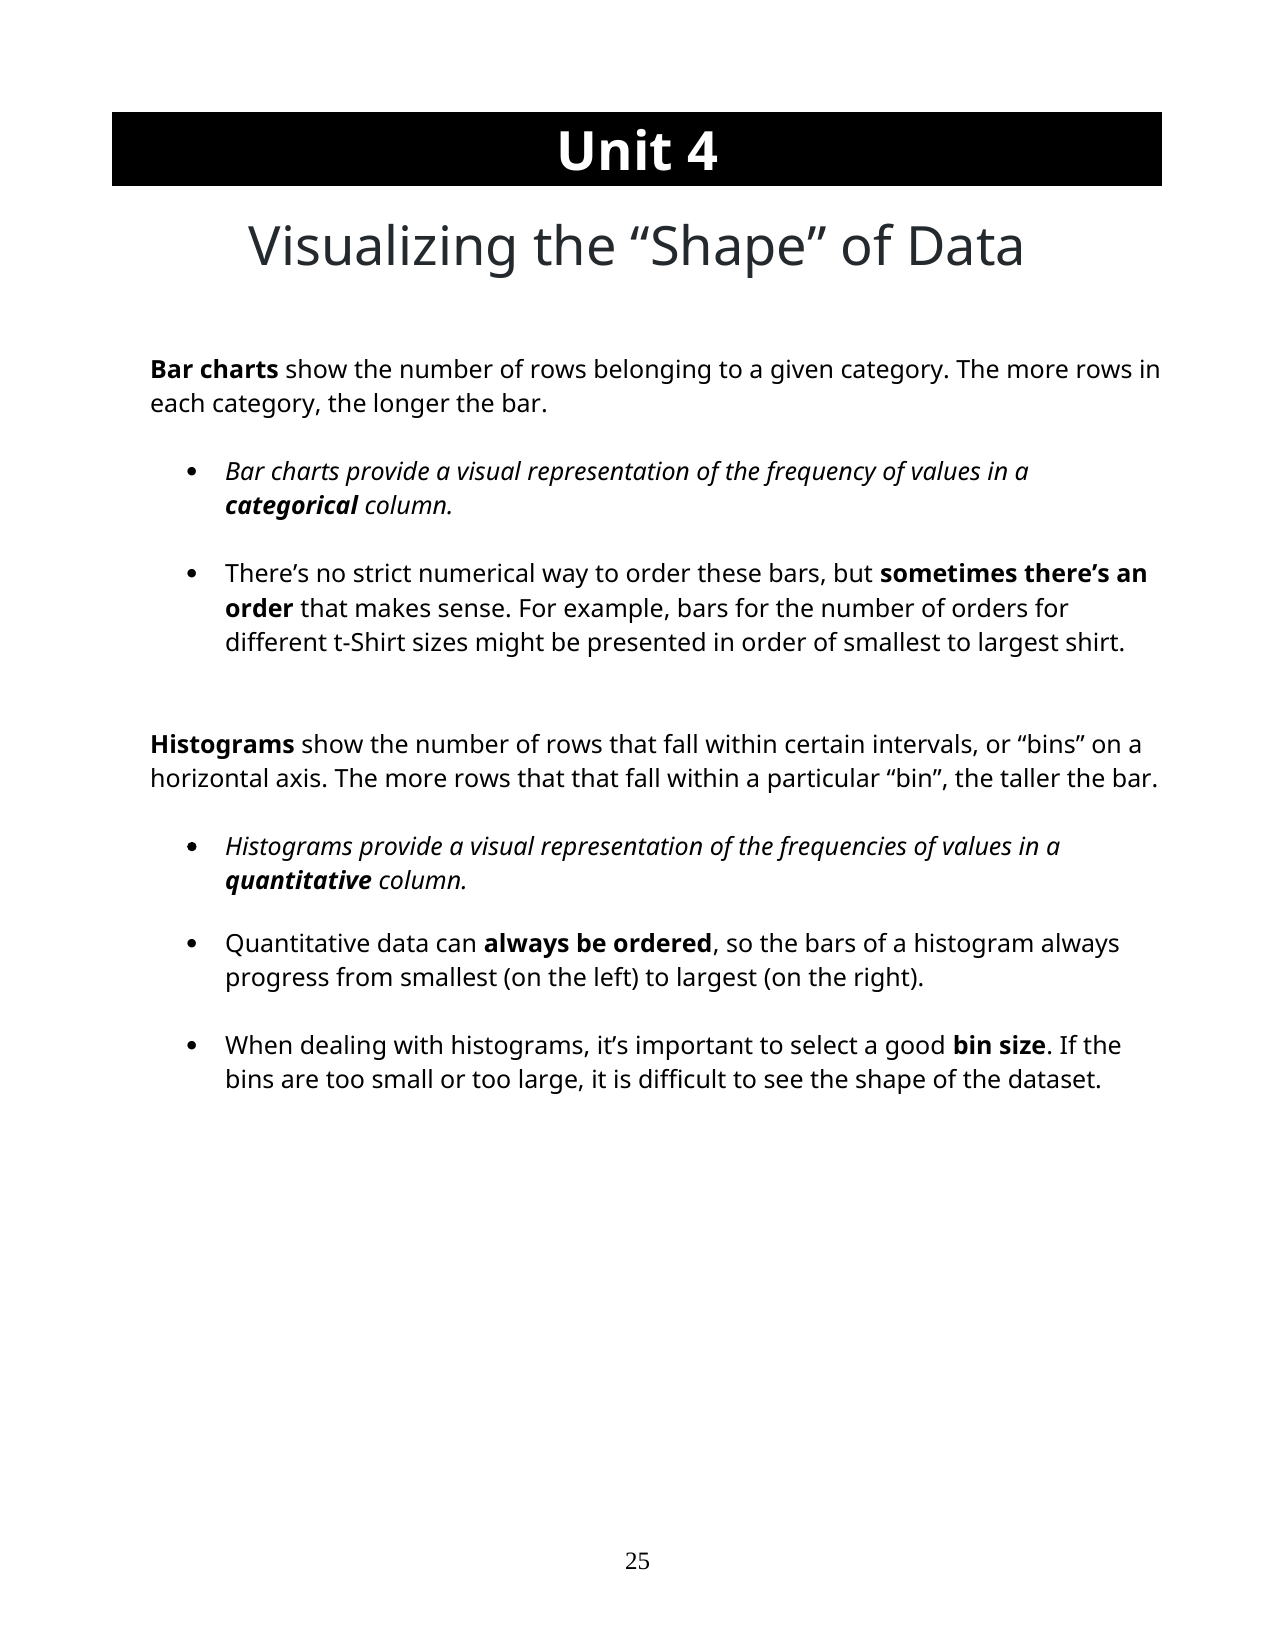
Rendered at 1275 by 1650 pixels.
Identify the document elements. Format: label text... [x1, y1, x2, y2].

text Histograms show the number of rows that fall within certain intervals, or “bins” on a horizontal axis. The more rows that that fall within a particular “bin”, the taller the bar. [150, 726, 1162, 794]
list Bar charts provide a visual representation of the frequency of values in a categorical column. [187, 454, 1162, 522]
subtitle Unit 4 [112, 112, 1162, 186]
list Quantitative data can always be ordered, so the bars of a histogram always progress from smallest (on the left) to largest (on the right). [187, 926, 1162, 994]
subtitle Visualizing the “Shape” of Data [112, 207, 1162, 281]
text Bar charts show the number of rows belonging to a given category. The more rows in each category, the longer the bar. [150, 352, 1162, 420]
list When dealing with histograms, it’s important to select a good bin size. If the bins are too small or too large, it is difficult to see the shape of the dataset. [187, 1028, 1162, 1096]
list There’s no strict numerical way to order these bars, but sometimes there’s an order that makes sense. For example, bars for the number of orders for different t-Shirt sizes might be presented in order of smallest to largest shirt. [187, 556, 1162, 658]
list Histograms provide a visual representation of the frequencies of values in a quantitative column. [187, 829, 1162, 897]
